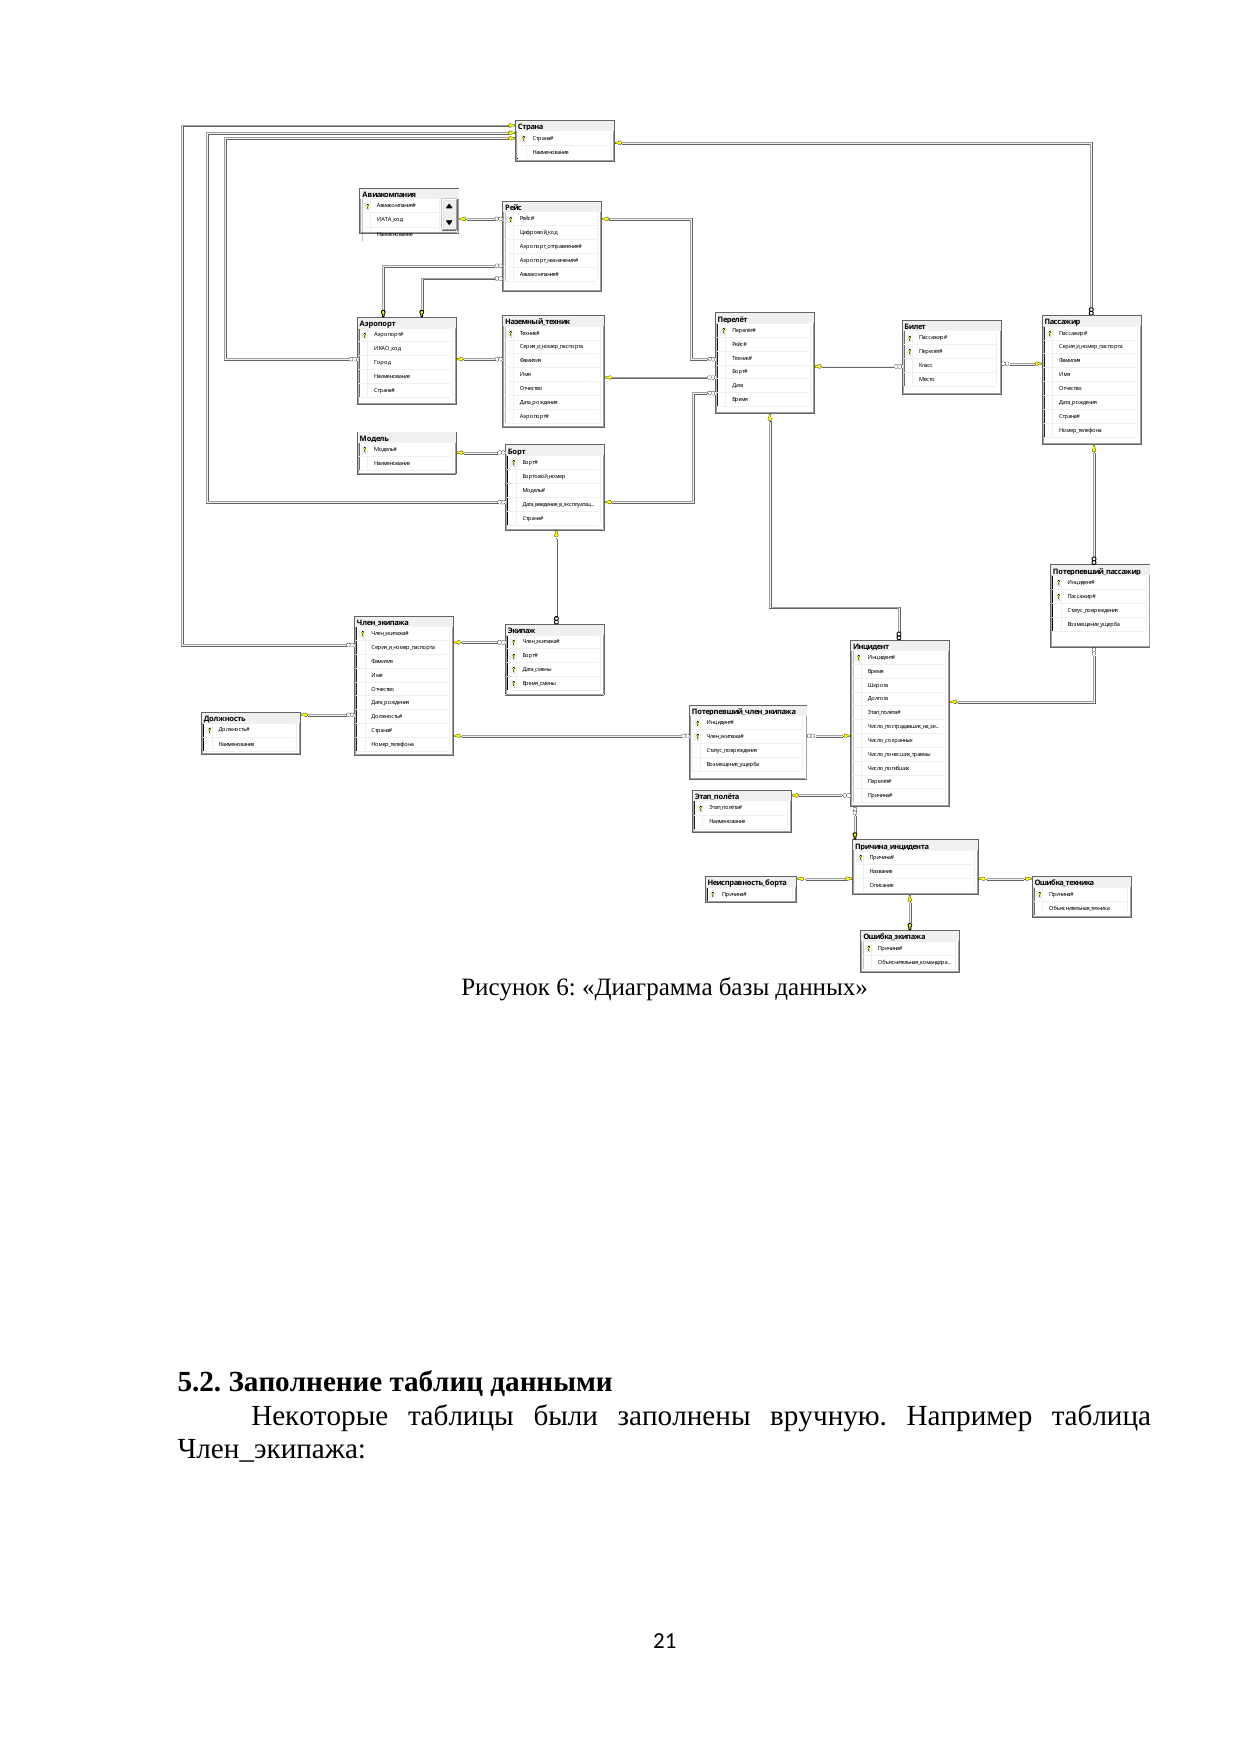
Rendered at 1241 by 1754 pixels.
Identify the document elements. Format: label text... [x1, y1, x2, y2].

subtitle 5.2. Заполнение таблиц данными [177, 1364, 1152, 1398]
text Рисунок 6: «Диаграмма базы данных» [177, 972, 1152, 1001]
text Некоторые таблицы были заполнены вручную. Например таблица Член_экипажа: [177, 1398, 1152, 1465]
